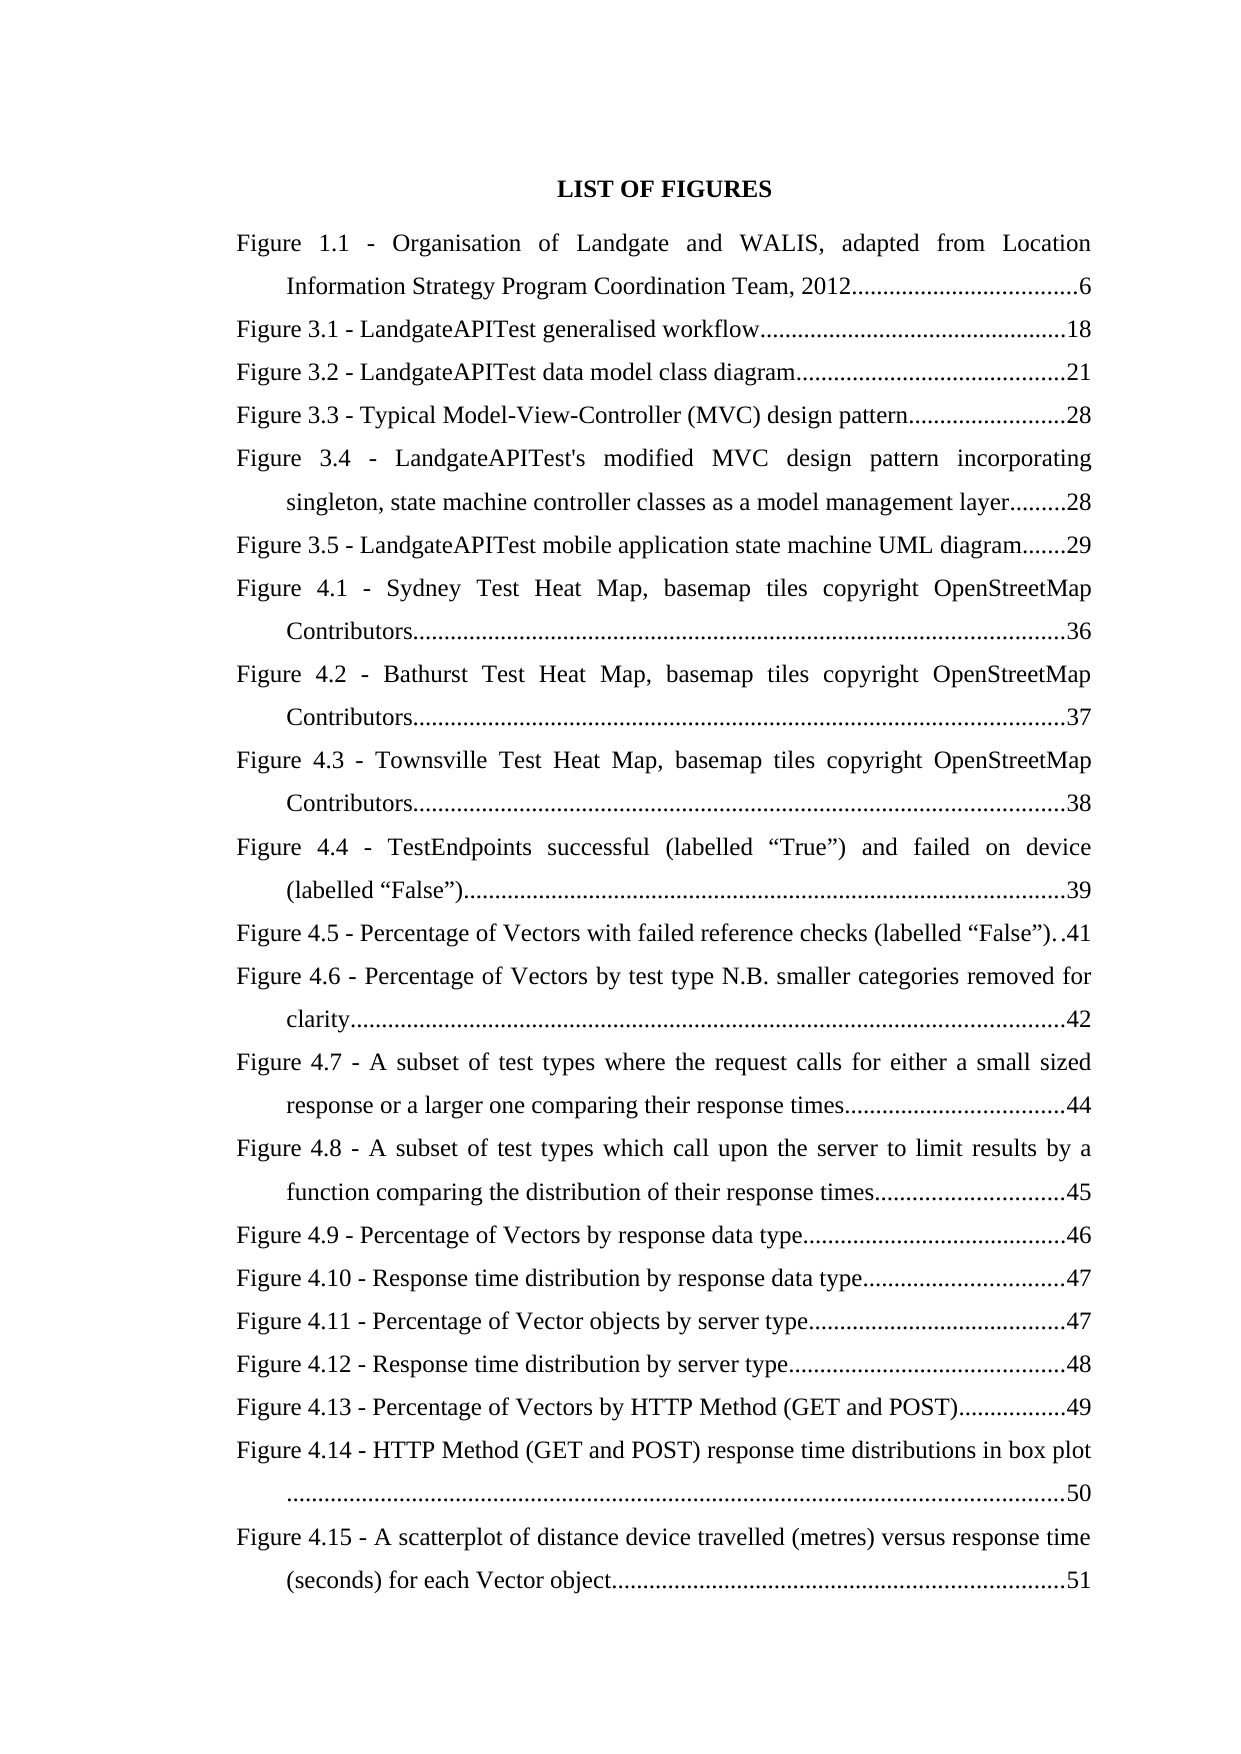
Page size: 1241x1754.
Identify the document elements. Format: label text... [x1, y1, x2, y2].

text Figure 3.4 - LandgateAPITest's modified MVC design pattern incorporating singleton, state machine controller classes as a model management layer 28 [236, 443, 1092, 515]
text Figure 4.11 - Percentage of Vector objects by server type 47 [236, 1306, 1092, 1335]
text Figure 4.8 - A subset of test types which call upon the server to limit results by a function comparing the distribution of their response times 45 [236, 1133, 1092, 1205]
text Figure 4.9 - Percentage of Vectors by response data type 46 [236, 1220, 1092, 1248]
text Figure 4.7 - A subset of test types where the request calls for either a small sized response or a larger one comparing their response times 44 [236, 1047, 1092, 1119]
text Figure 3.3 - Typical Model-View-Controller (MVC) design pattern 28 [236, 400, 1092, 429]
text Figure 4.2 - Bathurst Test Heat Map, basemap tiles copyright OpenStreetMap Contributors 37 [236, 659, 1092, 731]
text Figure 3.5 - LandgateAPITest mobile application state machine UML diagram 29 [236, 530, 1092, 558]
text Figure 4.10 - Response time distribution by response data type 47 [236, 1263, 1092, 1292]
text Figure 4.5 - Percentage of Vectors with failed reference checks (labelled “False”) 41 [236, 918, 1092, 947]
text LIST OF FIGURES [236, 174, 1092, 203]
text Figure 4.14 - HTTP Method (GET and POST) response time distributions in box plot 50 [236, 1435, 1092, 1507]
text Figure 4.13 - Percentage of Vectors by HTTP Method (GET and POST) 49 [236, 1392, 1092, 1421]
text Figure 4.12 - Response time distribution by server type 48 [236, 1349, 1092, 1378]
text Figure 3.2 - LandgateAPITest data model class diagram 21 [236, 357, 1092, 386]
text Figure 4.3 - Townsville Test Heat Map, basemap tiles copyright OpenStreetMap Contributors 38 [236, 745, 1092, 817]
text Figure 4.1 - Sydney Test Heat Map, basemap tiles copyright OpenStreetMap Contributors 36 [236, 573, 1092, 645]
text Figure 4.4 - TestEndpoints successful (labelled “True”) and failed on device (labelled “False”) 39 [236, 832, 1092, 903]
text Figure 3.1 - LandgateAPITest generalised workflow 18 [236, 314, 1092, 343]
text Figure 4.6 - Percentage of Vectors by test type N.B. smaller categories removed for clarity 42 [236, 961, 1092, 1033]
text Figure 1.1 - Organisation of Landgate and WALIS, adapted from Location Information Strategy Program Coordination Team, 2012 6 [236, 228, 1092, 300]
text Figure 4.15 - A scatterplot of distance device travelled (metres) versus response time (seconds) for each Vector object 51 [236, 1522, 1092, 1593]
